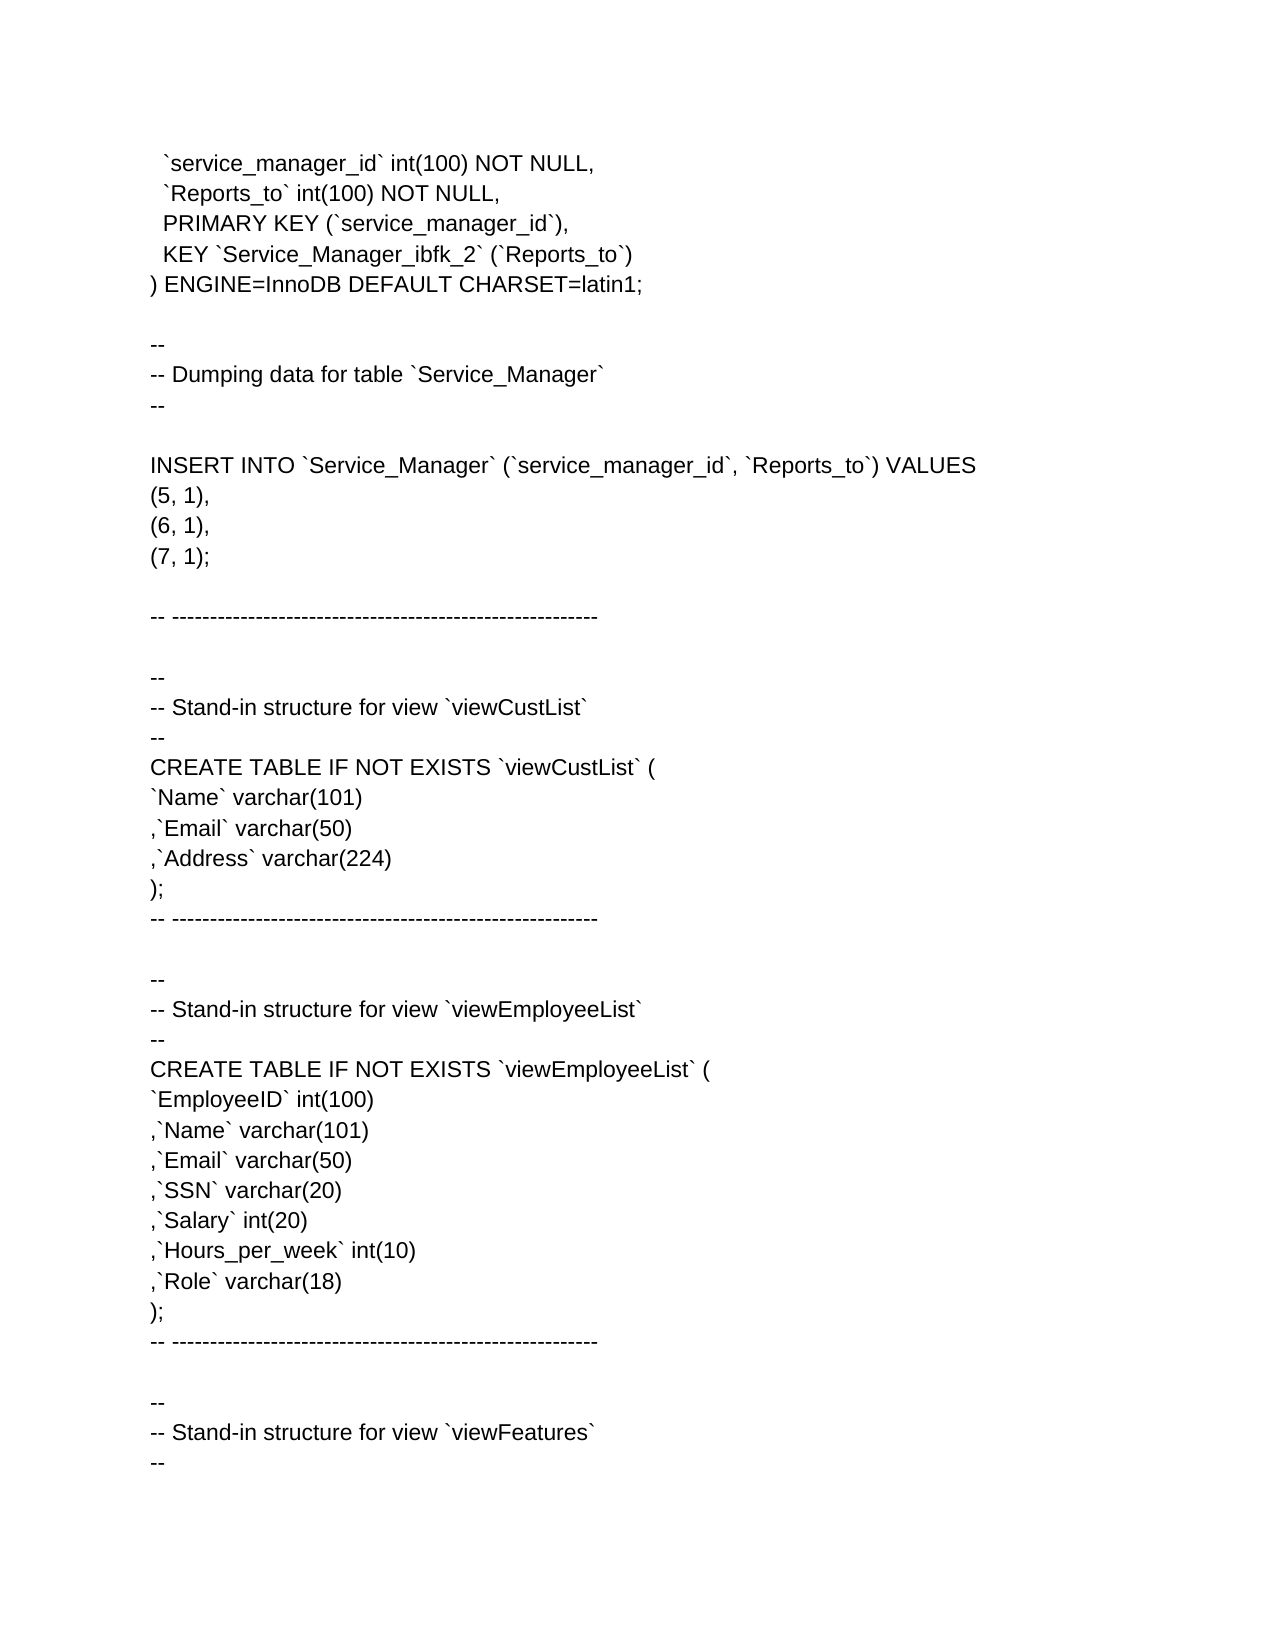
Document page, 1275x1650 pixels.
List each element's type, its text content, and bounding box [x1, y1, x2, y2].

text ,`Role` varchar(18) [150, 1268, 1125, 1294]
text CREATE TABLE IF NOT EXISTS `viewCustList` ( [150, 754, 1125, 781]
text ,`Hours_per_week` int(10) [150, 1237, 1125, 1264]
text (7, 1); [150, 543, 1125, 569]
text -- Stand-in structure for view `viewCustList` [150, 694, 1125, 720]
text -- [150, 392, 1125, 418]
text `service_manager_id` int(100) NOT NULL, [150, 150, 1125, 176]
text (6, 1), [150, 512, 1125, 539]
text -- -------------------------------------------------------- [150, 905, 1125, 932]
text (5, 1), [150, 482, 1125, 509]
text ,`Salary` int(20) [150, 1207, 1125, 1234]
text ,`Name` varchar(101) [150, 1117, 1125, 1143]
text -- [150, 1449, 1125, 1475]
text -- Dumping data for table `Service_Manager` [150, 361, 1125, 388]
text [150, 1328, 1125, 1354]
text KEY `Service_Manager_ibfk_2` (`Reports_to`) [150, 241, 1125, 267]
text -- [150, 663, 1125, 690]
text CREATE TABLE IF NOT EXISTS `viewEmployeeList` ( [150, 1056, 1125, 1083]
text `Name` varchar(101) [150, 784, 1125, 811]
text -- [150, 724, 1125, 750]
text `EmployeeID` int(100) [150, 1086, 1125, 1113]
text ,`SSN` varchar(20) [150, 1177, 1125, 1203]
text ,`Email` varchar(50) [150, 1147, 1125, 1173]
text -- [150, 966, 1125, 992]
text ,`Email` varchar(50) [150, 814, 1125, 841]
text -- [150, 1026, 1125, 1052]
text ); [150, 1298, 1125, 1324]
text ); [150, 875, 1125, 901]
text -- Stand-in structure for view `viewEmployeeList` [150, 996, 1125, 1022]
text -- [150, 1388, 1125, 1415]
text -- [150, 331, 1125, 358]
text ,`Address` varchar(224) [150, 845, 1125, 871]
text ) ENGINE=InnoDB DEFAULT CHARSET=latin1; [150, 271, 1125, 297]
text PRIMARY KEY (`service_manager_id`), [150, 210, 1125, 237]
text INSERT INTO `Service_Manager` (`service_manager_id`, `Reports_to`) VALUES [150, 452, 1125, 478]
text -- Stand-in structure for view `viewFeatures` [150, 1419, 1125, 1445]
text `Reports_to` int(100) NOT NULL, [150, 180, 1125, 207]
text -- -------------------------------------------------------- [150, 603, 1125, 629]
